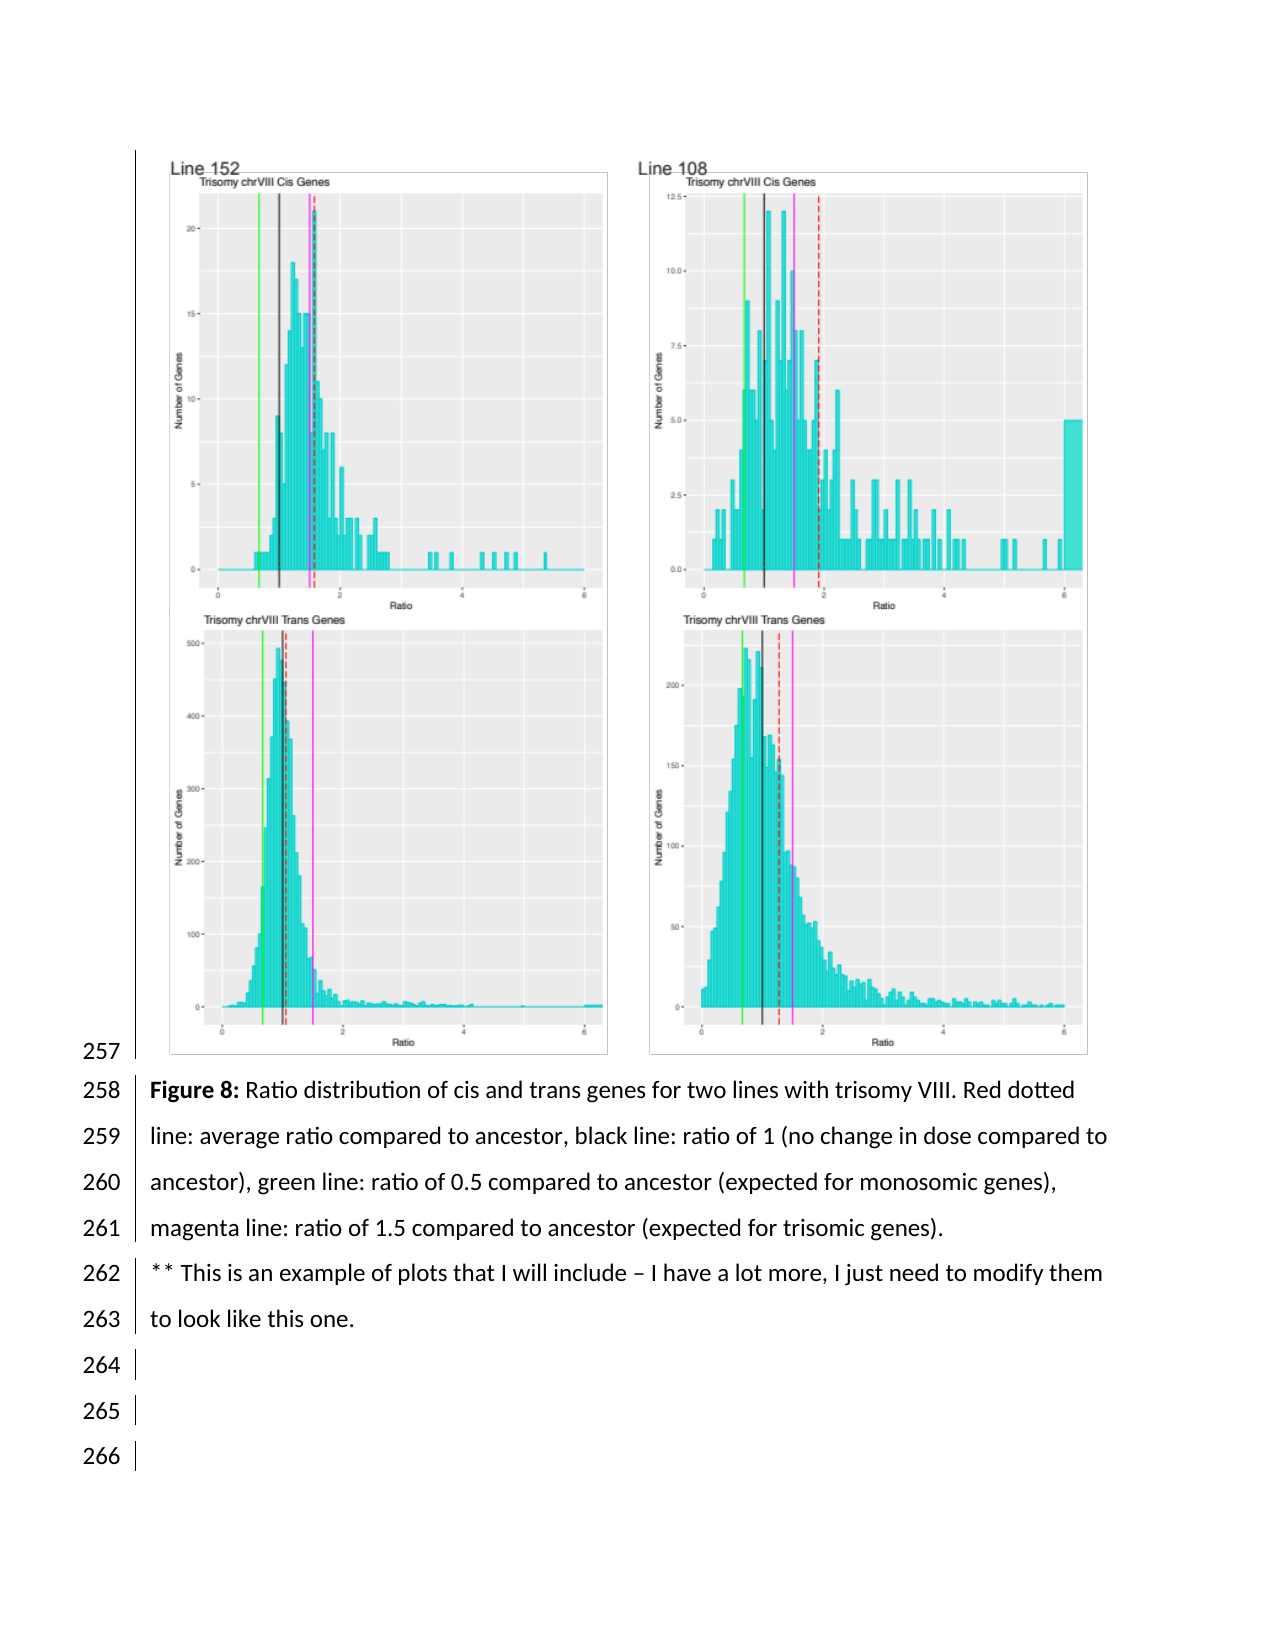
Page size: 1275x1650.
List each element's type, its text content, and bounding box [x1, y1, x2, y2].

text Figure 8: Ratio distribution of cis and trans genes for two lines with trisomy VIII. Red dotted line: average ratio compared to ancestor, black line: ratio of 1 (no change in dose compared to ancestor), green line: ratio of 0.5 compared to ancestor (expected for monosomic genes), magenta line: ratio of 1.5 compared to ancestor (expected for trisomic genes). [150, 1075, 1125, 1242]
text ** This is an example of plots that I will include – I have a lot more, I just need to modify them to look like this one. [150, 1258, 1125, 1334]
